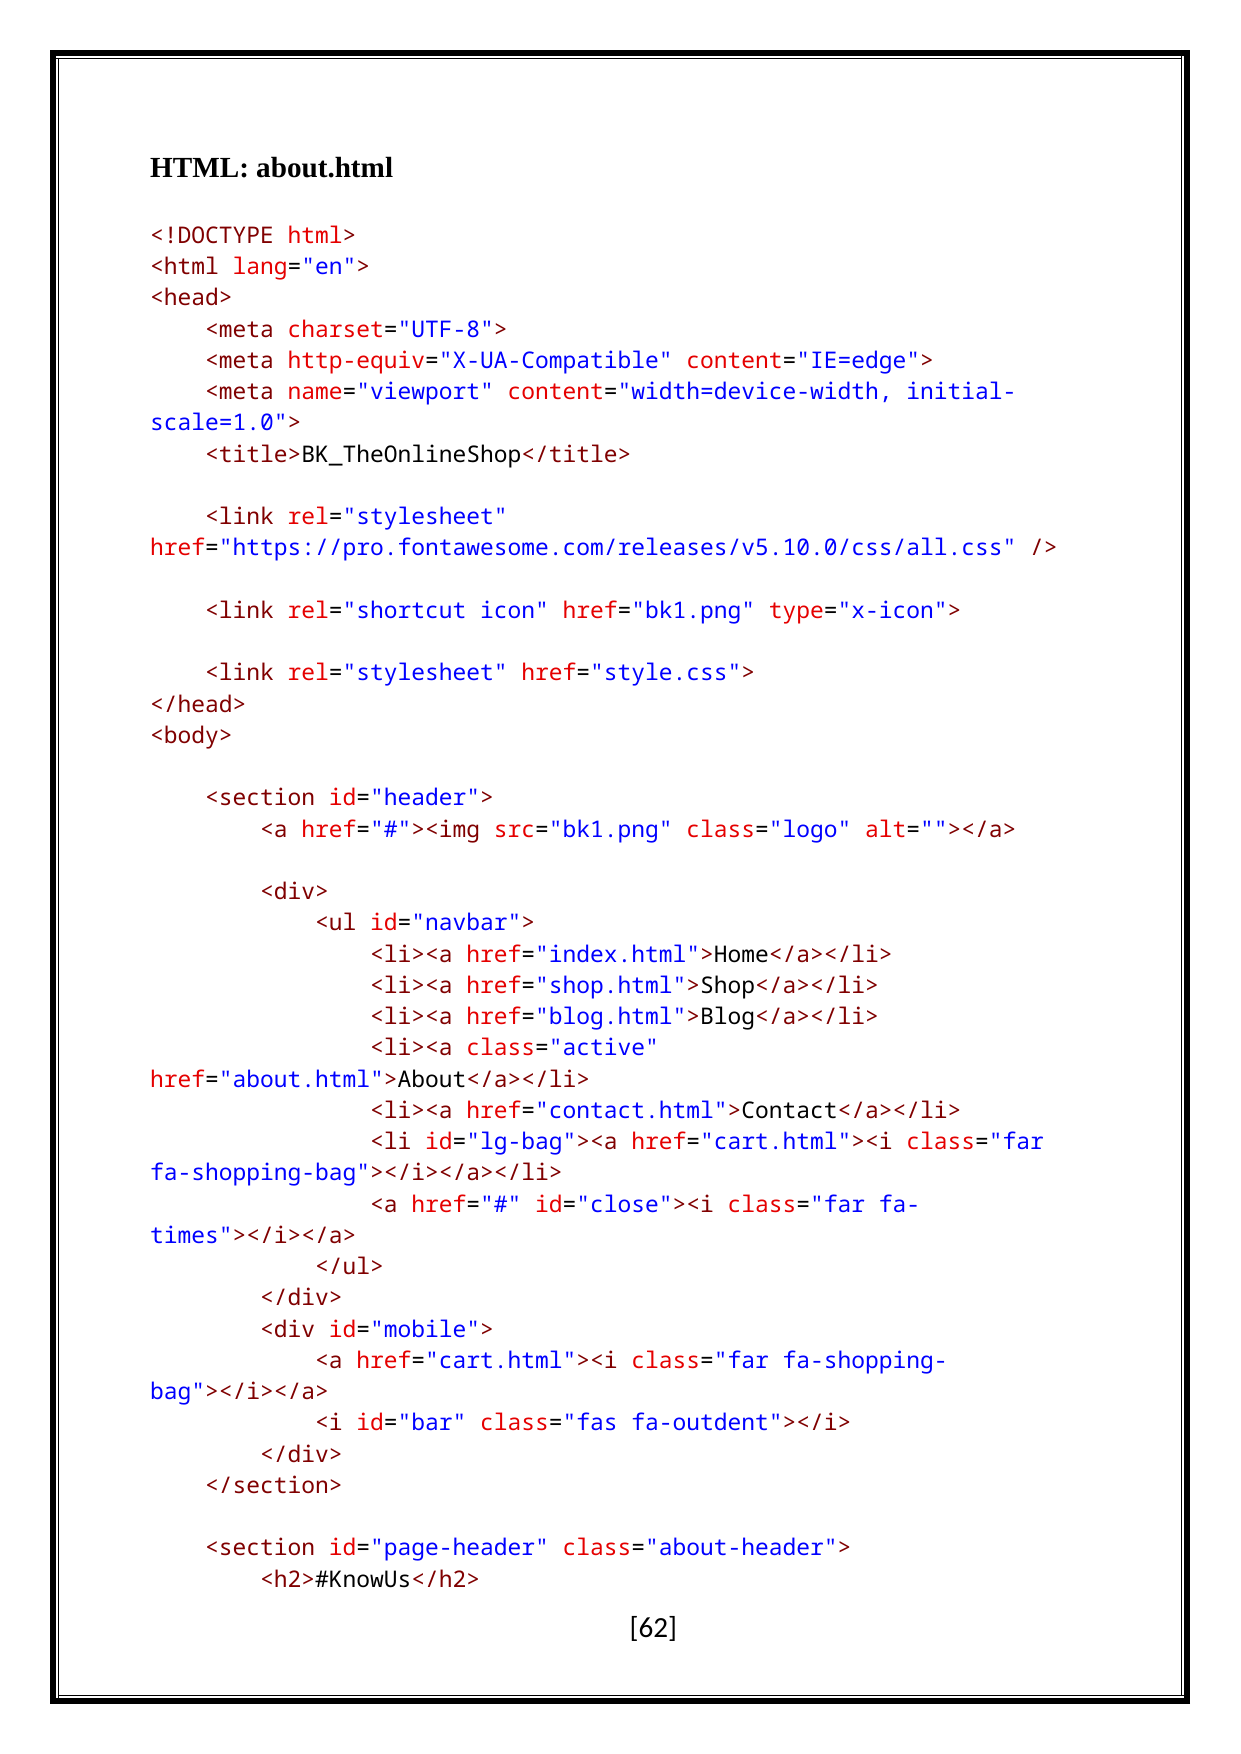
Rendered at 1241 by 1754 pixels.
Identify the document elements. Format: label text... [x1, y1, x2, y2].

text <!DOCTYPE html> [150, 219, 1090, 250]
text <meta http-equiv="X-UA-Compatible" content="IE=edge"> [150, 344, 1090, 375]
text <li><a href="shop.html">Shop</a></li> [150, 969, 1090, 1000]
text <link rel="stylesheet" href="https://pro.fontawesome.com/releases/v5.10.0/css/all.css" /> [150, 500, 1090, 562]
text <h2>#KnowUs</h2> [150, 1562, 1090, 1594]
text <li><a href="contact.html">Contact</a></li> [150, 1094, 1090, 1125]
text <li><a href="blog.html">Blog</a></li> [150, 1000, 1090, 1031]
text <meta charset="UTF-8"> [150, 312, 1090, 344]
text <head> [150, 281, 1090, 312]
text <a href="#" id="close"><i class="far fa-times"></i></a> [150, 1187, 1090, 1250]
text <ul id="navbar"> [150, 906, 1090, 937]
text <a href="cart.html"><i class="far fa-shopping-bag"></i></a> [150, 1344, 1090, 1406]
text <li><a class="active" href="about.html">About</a></li> [150, 1031, 1090, 1094]
text <link rel="stylesheet" href="style.css"> [150, 656, 1090, 687]
text <html lang="en"> [150, 250, 1090, 281]
text </section> [150, 1469, 1090, 1500]
text <a href="#"><img src="bk1.png" class="logo" alt=""></a> [150, 812, 1090, 844]
text </head> [150, 687, 1090, 719]
text <li id="lg-bag"><a href="cart.html"><i class="far fa-shopping-bag"></i></a></li> [150, 1125, 1090, 1187]
text <div> [150, 875, 1090, 906]
text <body> [150, 719, 1090, 750]
text <i id="bar" class="fas fa-outdent"></i> [150, 1406, 1090, 1437]
text <li><a href="index.html">Home</a></li> [150, 937, 1090, 969]
text <title>BK_TheOnlineShop</title> [150, 437, 1090, 469]
text <link rel="shortcut icon" href="bk1.png" type="x-icon"> [150, 594, 1090, 625]
text <meta name="viewport" content="width=device-width, initial-scale=1.0"> [150, 375, 1090, 437]
text </div> [150, 1437, 1090, 1469]
text </div> [150, 1281, 1090, 1312]
text HTML: about.html [150, 150, 1090, 183]
text <section id="header"> [150, 781, 1090, 812]
text </ul> [150, 1250, 1090, 1281]
text <div id="mobile"> [150, 1312, 1090, 1344]
text <section id="page-header" class="about-header"> [150, 1531, 1090, 1562]
